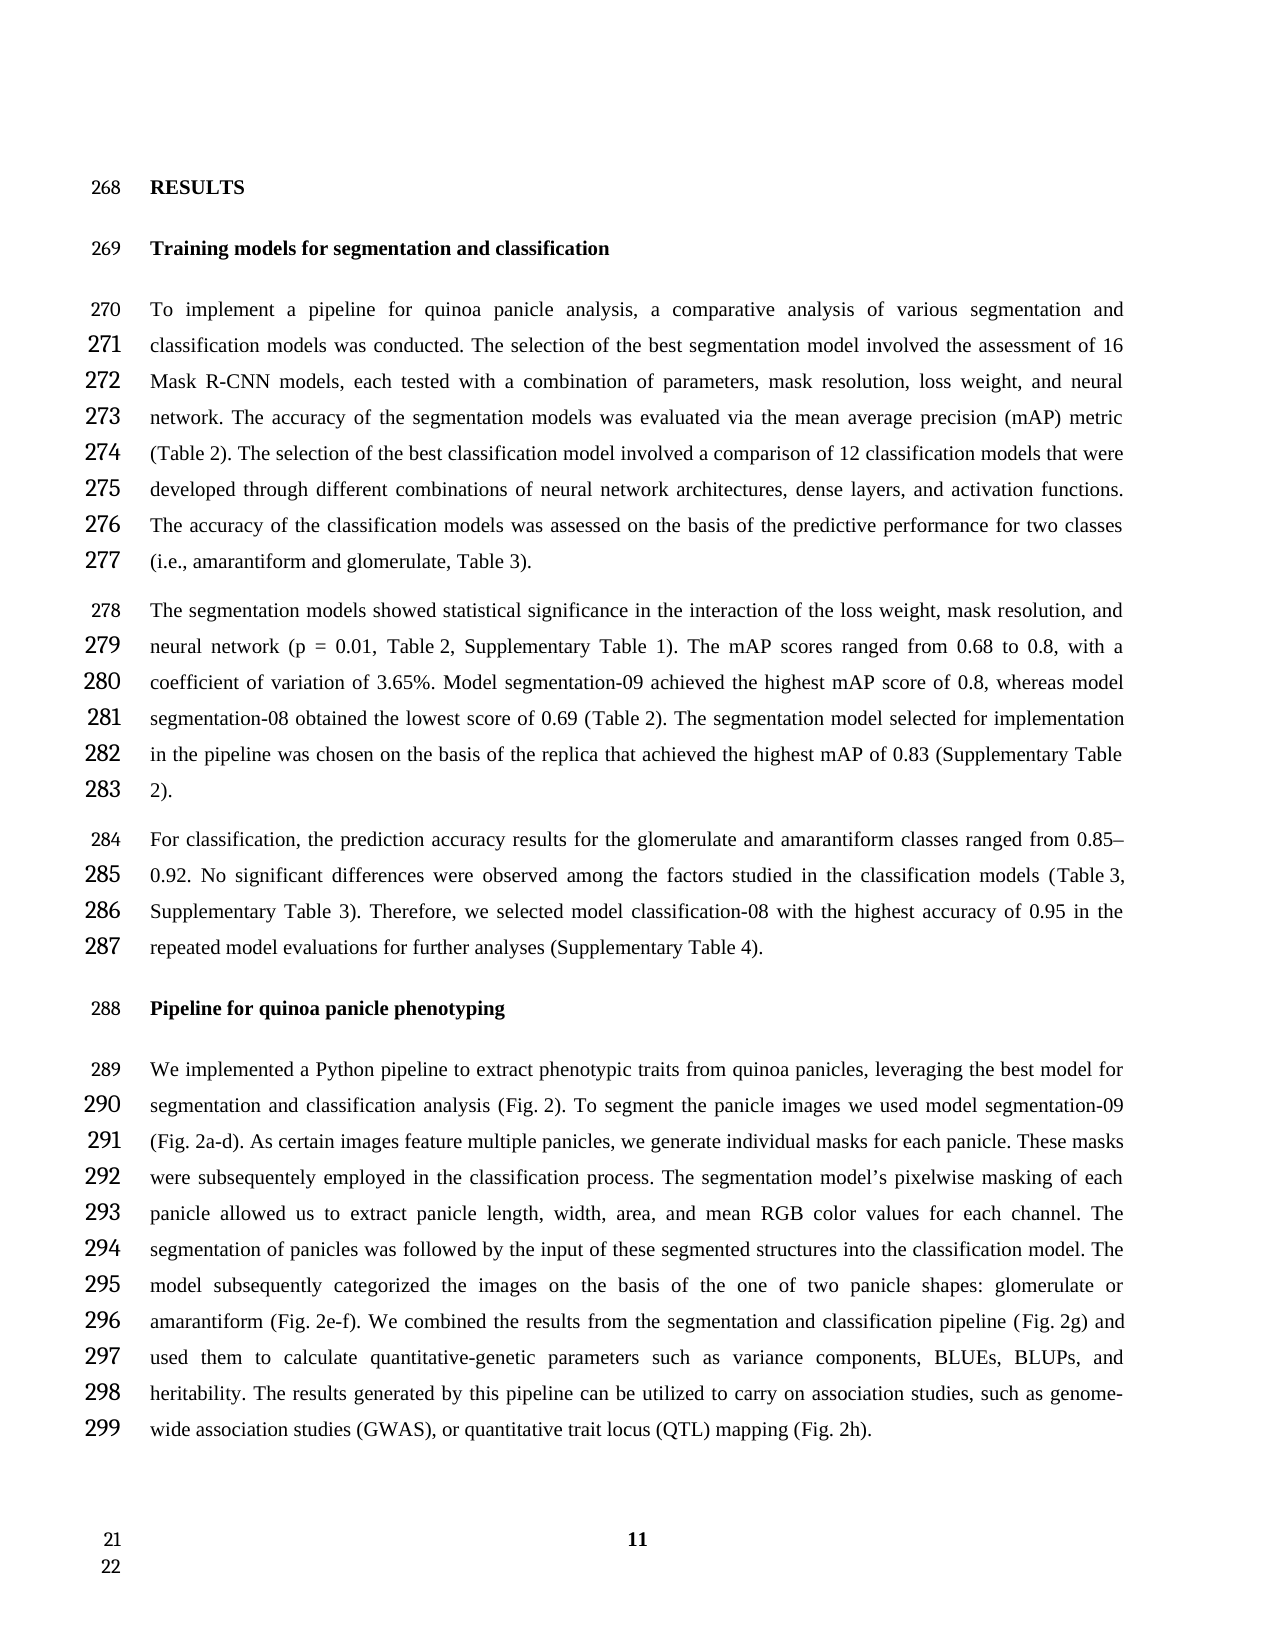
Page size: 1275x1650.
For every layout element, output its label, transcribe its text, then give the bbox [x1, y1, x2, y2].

text We implemented a Python pipeline to extract phenotypic traits from quinoa panicles, leveraging the best model for segmentation and classification analysis (Fig. 2). To segment the panicle images we used model segmentation-09 (Fig. 2a-d). As certain images feature multiple panicles, we generate individual masks for each panicle. These masks were subsequentely employed in the classification process. The segmentation model’s pixelwise masking of each panicle allowed us to extract panicle length, width, area, and mean RGB color values for each channel. The segmentation of panicles was followed by the input of these segmented structures into the classification model. The model subsequently categorized the images on the basis of the one of two panicle shapes: glomerulate or amarantiform (Fig. 2e-f). We combined the results from the segmentation and classification pipeline (Fig. 2g) and used them to calculate quantitative-genetic parameters such as variance components, BLUEs, BLUPs, and heritability. The results generated by this pipeline can be utilized to carry on association studies, such as genome-wide association studies (GWAS), or quantitative trait locus (QTL) mapping (Fig. 2h). [150, 1057, 1125, 1441]
subtitle Pipeline for quinoa panicle phenotyping [150, 996, 1125, 1020]
text For classification, the prediction accuracy results for the glomerulate and amarantiform classes ranged from 0.85–0.92. No significant differences were observed among the factors studied in the classification models (Table 3, Supplementary Table 3). Therefore, we selected model classification-08 with the highest accuracy of 0.95 in the repeated model evaluations for further analyses (Supplementary Table 4). [150, 827, 1125, 959]
subtitle RESULTS [150, 175, 1125, 199]
subtitle Training models for segmentation and classification [150, 236, 1125, 260]
text To implement a pipeline for quinoa panicle analysis, a comparative analysis of various segmentation and classification models was conducted. The selection of the best segmentation model involved the assessment of 16 Mask R-CNN models, each tested with a combination of parameters, mask resolution, loss weight, and neural network. The accuracy of the segmentation models was evaluated via the mean average precision (mAP) metric (Table 2). The selection of the best classification model involved a comparison of 12 classification models that were developed through different combinations of neural network architectures, dense layers, and activation functions. The accuracy of the classification models was assessed on the basis of the predictive performance for two classes (i.e., amarantiform and glomerulate, Table 3). [150, 297, 1125, 573]
text The segmentation models showed statistical significance in the interaction of the loss weight, mask resolution, and neural network (p = 0.01, Table 2, Supplementary Table 1). The mAP scores ranged from 0.68 to 0.8, with a coefficient of variation of 3.65%. Model segmentation-09 achieved the highest mAP score of 0.8, whereas model segmentation-08 obtained the lowest score of 0.69 (Table 2). The segmentation model selected for implementation in the pipeline was chosen on the basis of the replica that achieved the highest mAP of 0.83 (Supplementary Table 2). [150, 598, 1125, 802]
